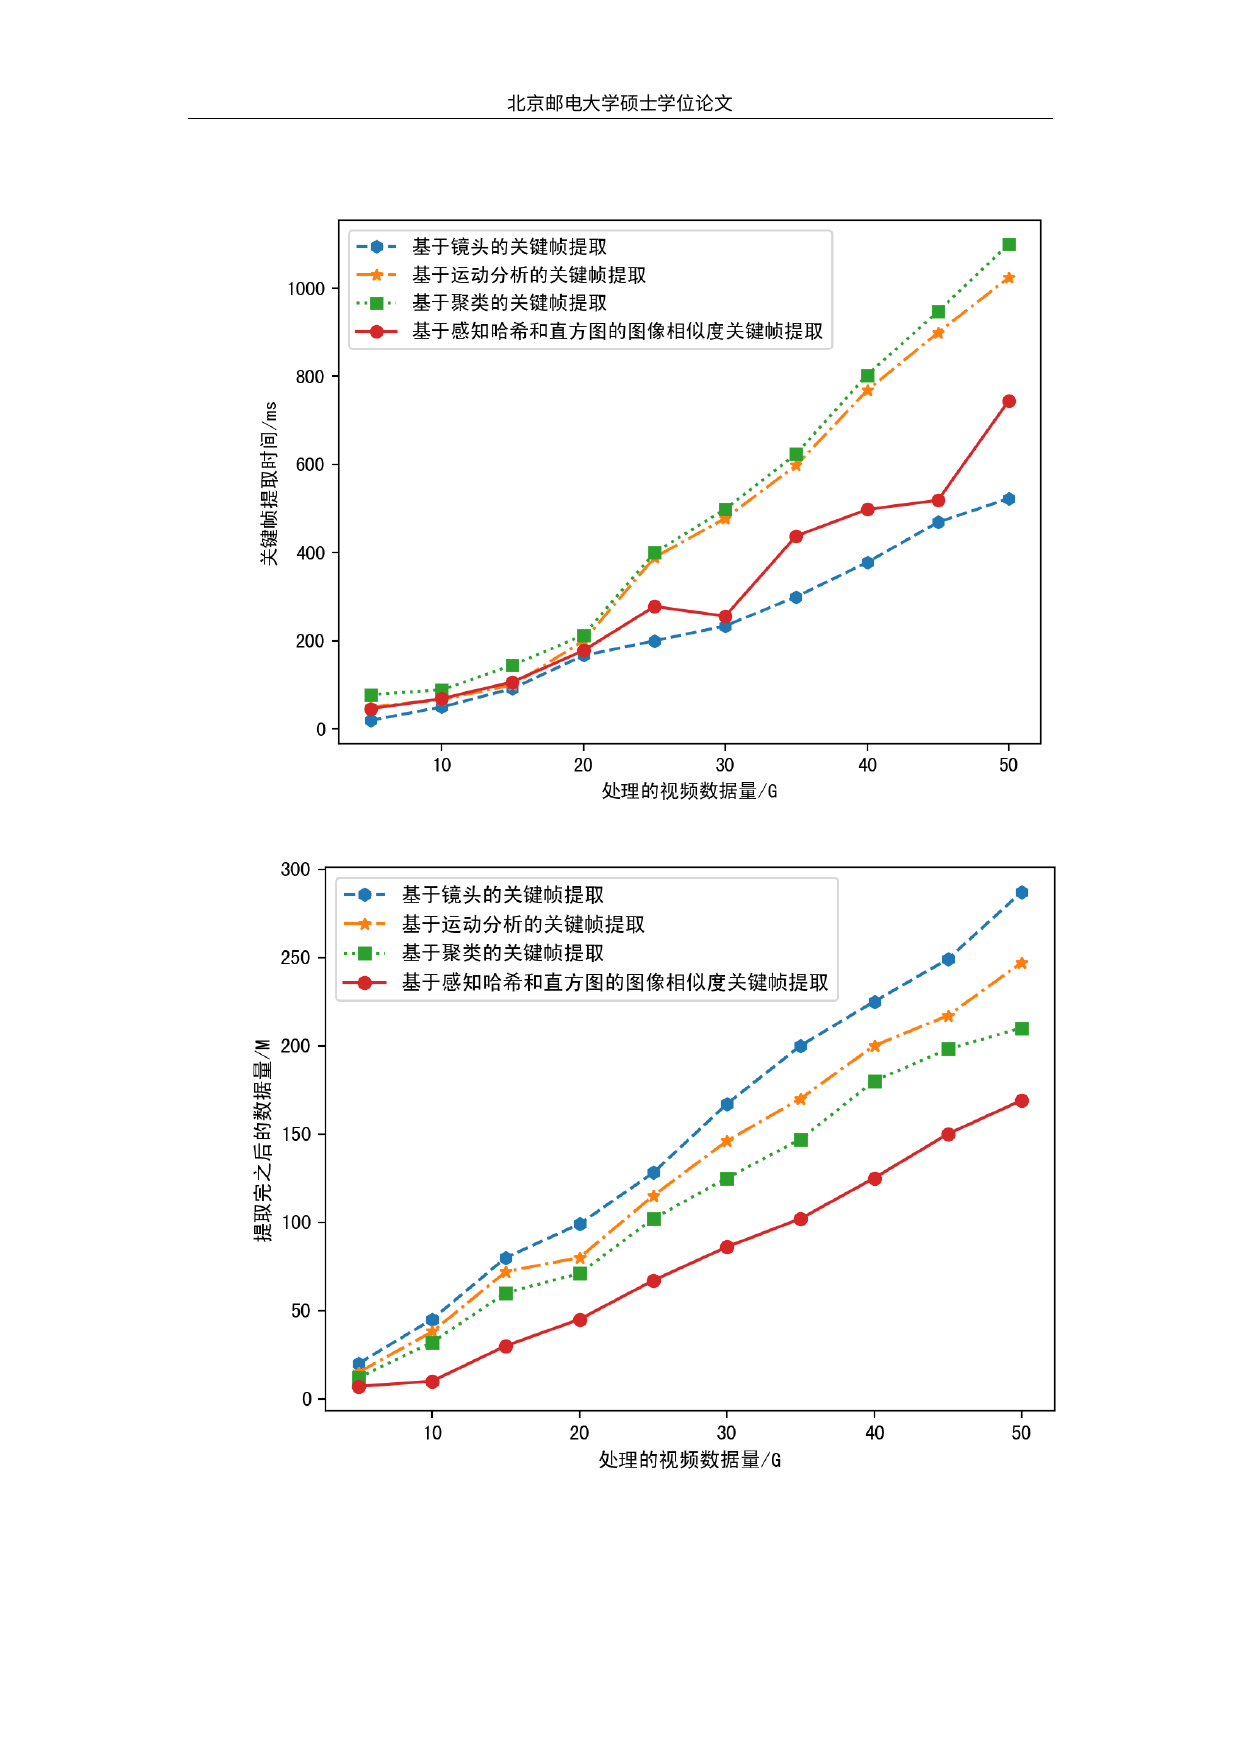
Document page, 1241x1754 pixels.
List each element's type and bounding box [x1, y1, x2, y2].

picture [231, 162, 1097, 810]
picture [231, 844, 1097, 1484]
